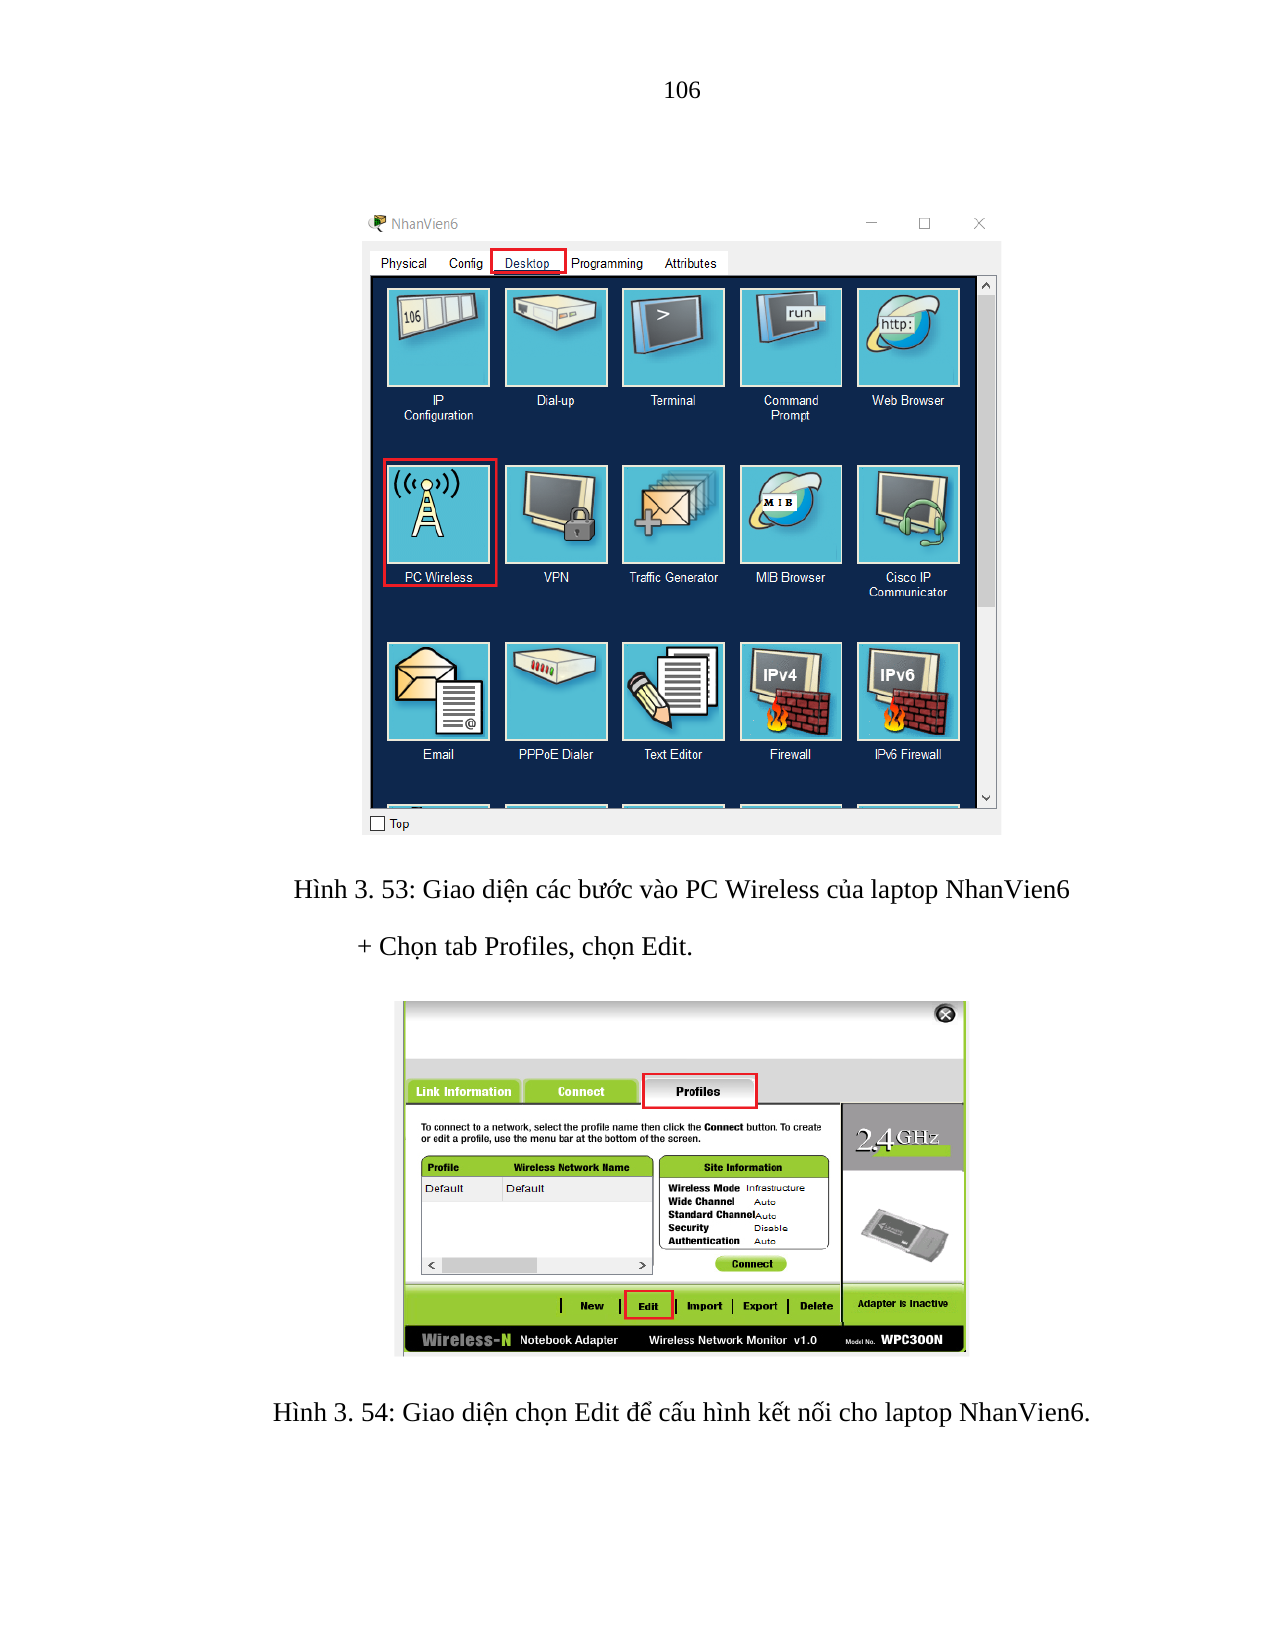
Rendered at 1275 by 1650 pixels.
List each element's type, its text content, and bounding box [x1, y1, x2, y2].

text Hình 3. 54: Giao diện chọn Edit để cấu hình kết nối cho laptop NhanVien6. [207, 1396, 1157, 1427]
text Hình 3. 53: Giao diện các bước vào PC Wireless của laptop NhanVien6 [207, 874, 1157, 905]
picture [362, 206, 1002, 835]
picture [394, 1001, 970, 1357]
text + Chọn tab Profiles, chọn Edit. [207, 930, 1157, 961]
